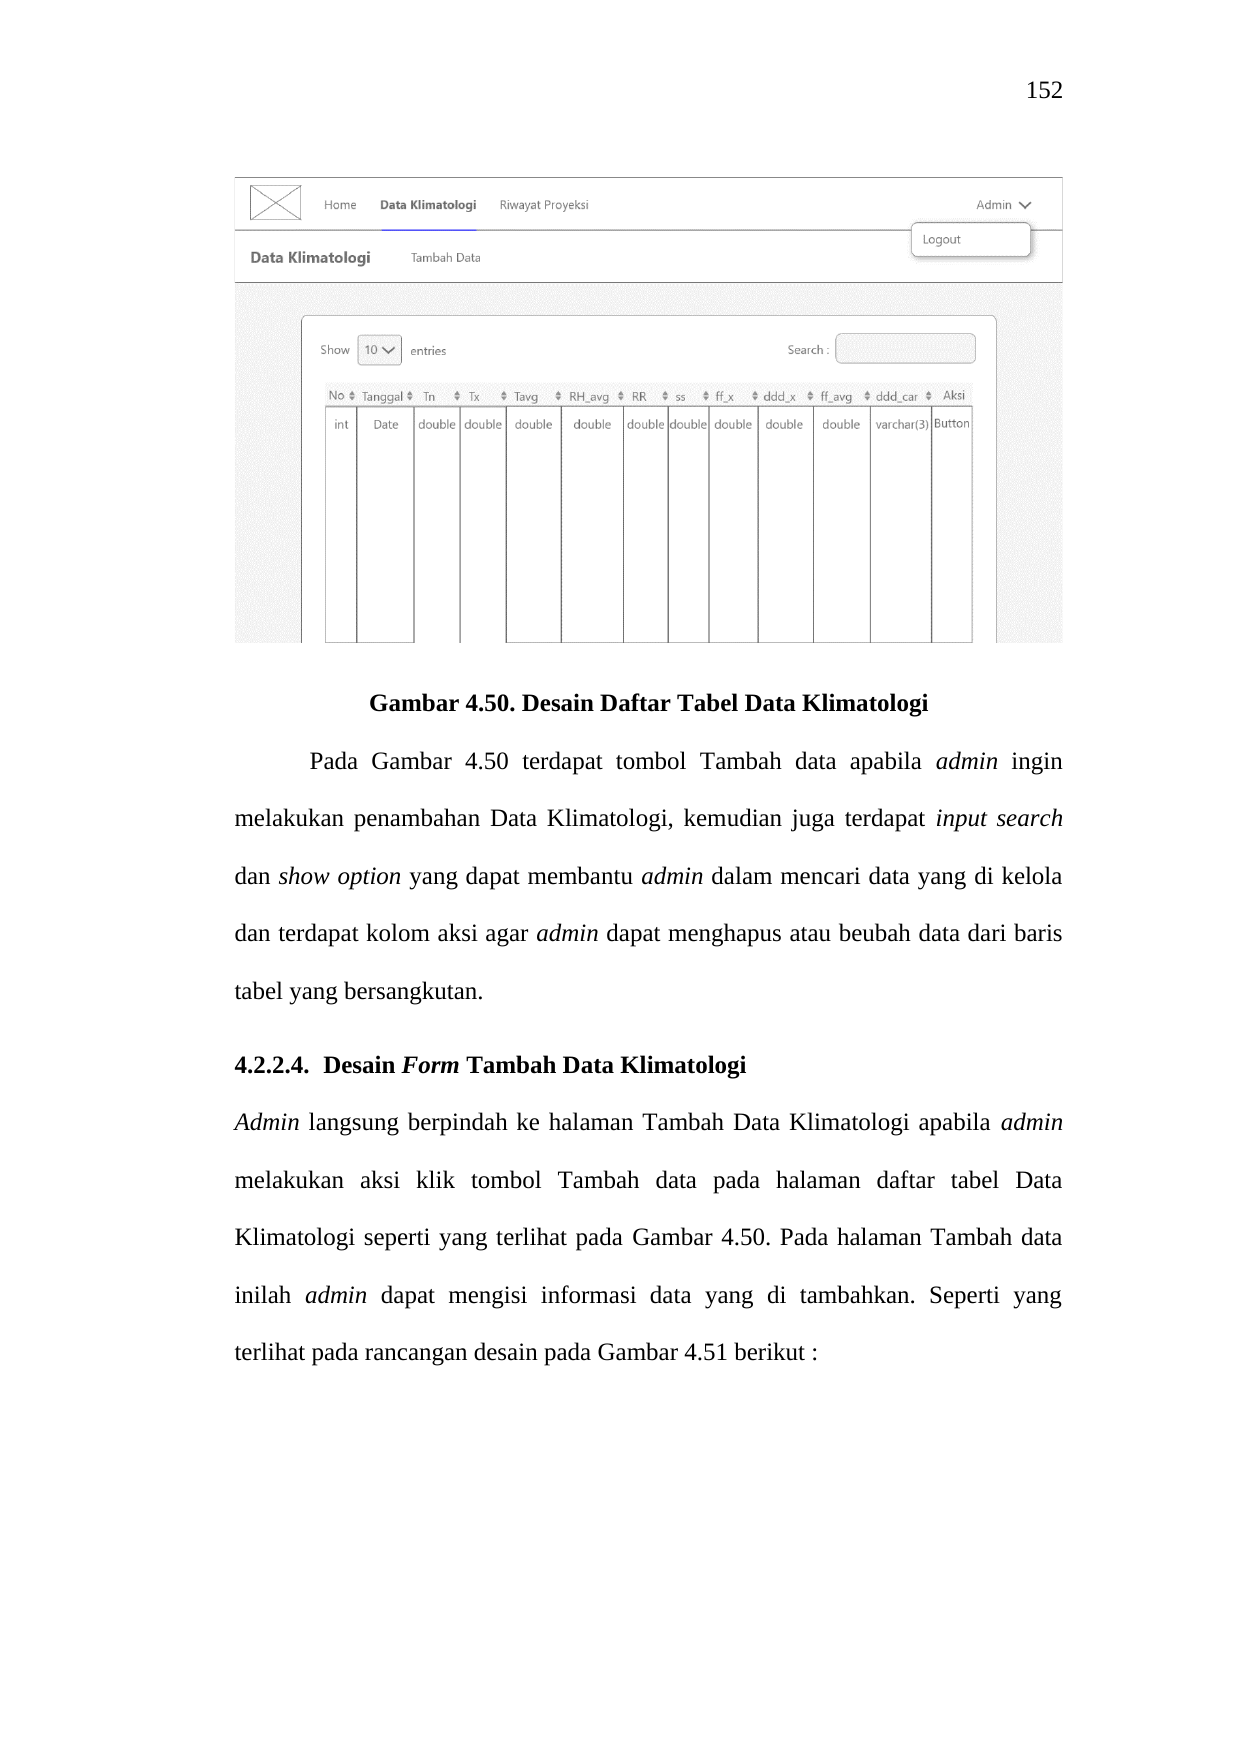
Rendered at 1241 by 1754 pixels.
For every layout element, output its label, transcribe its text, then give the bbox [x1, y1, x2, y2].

subtitle Desain Form Tambah Data Klimatologi [234, 1050, 1063, 1079]
picture [234, 177, 1063, 643]
